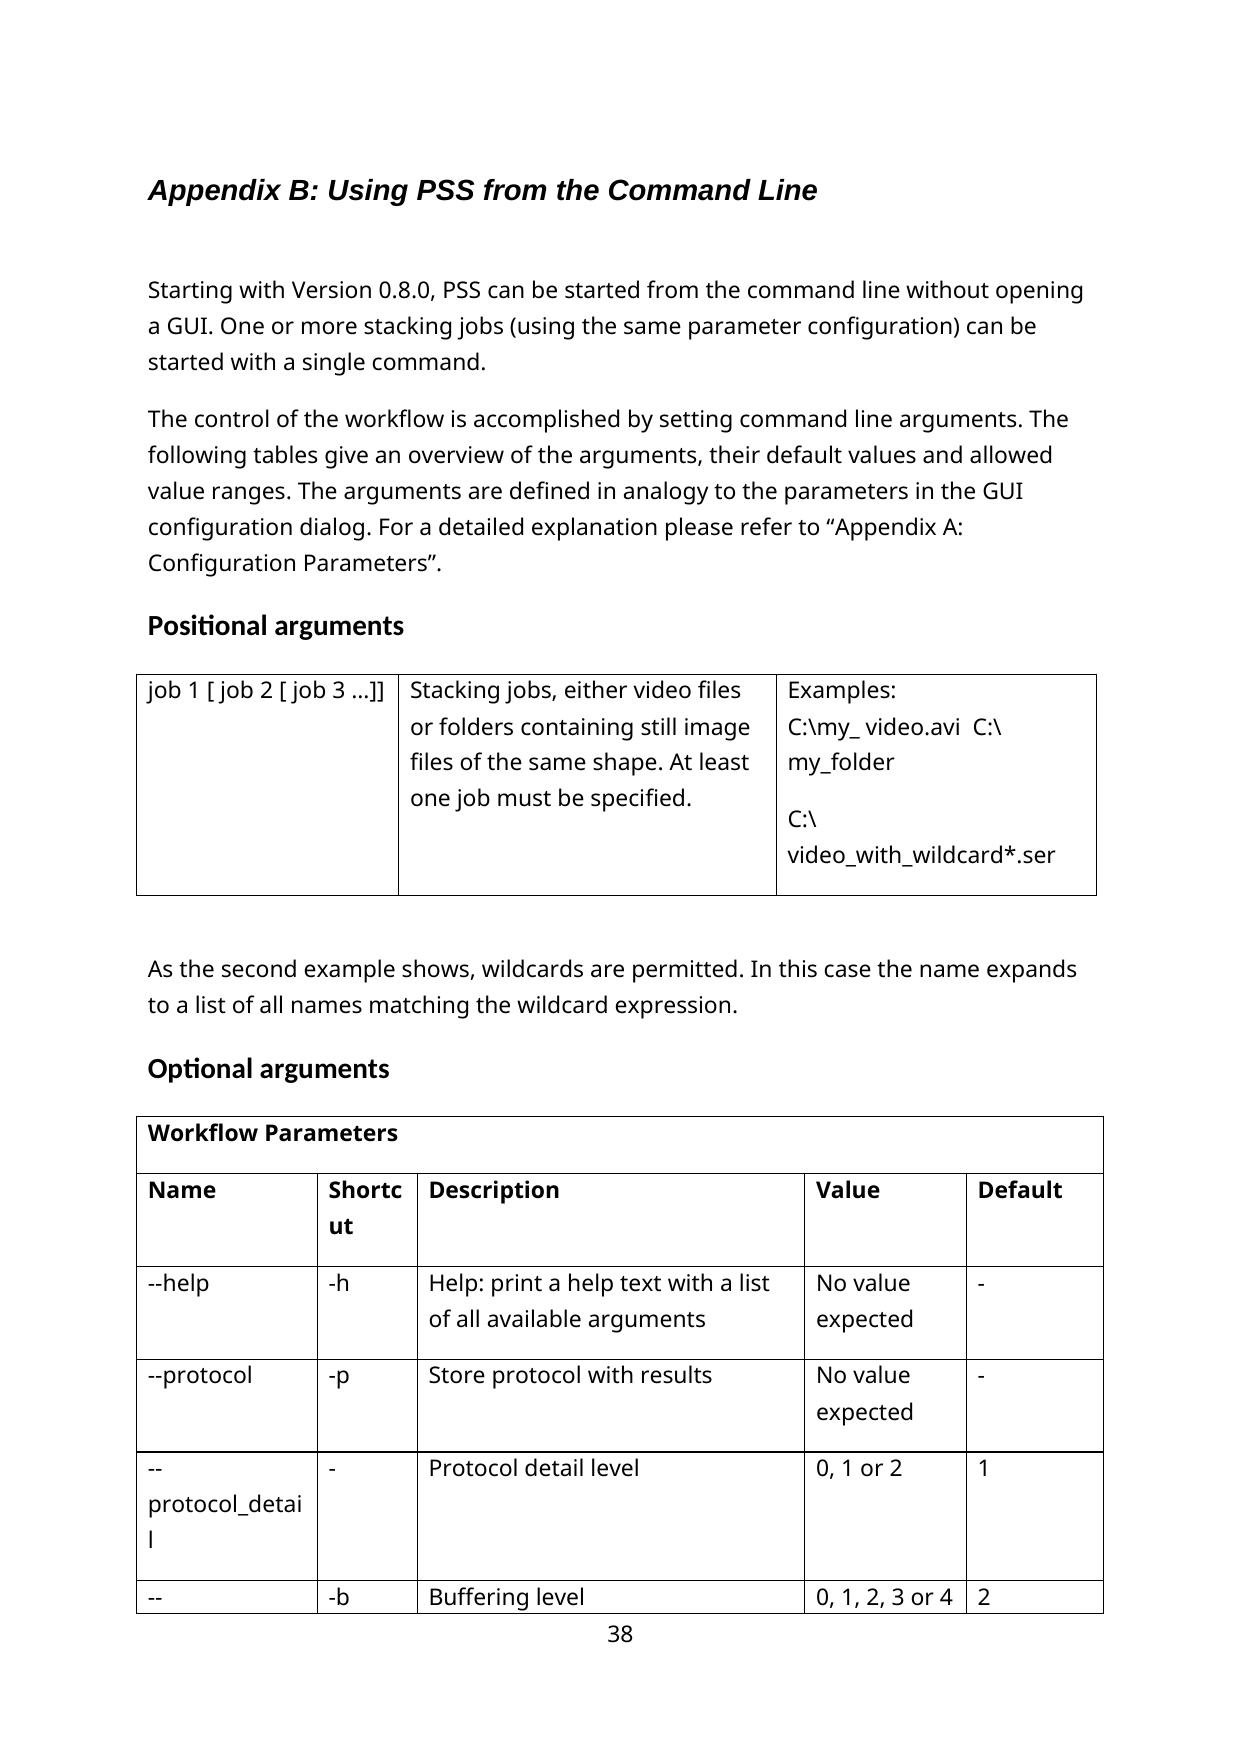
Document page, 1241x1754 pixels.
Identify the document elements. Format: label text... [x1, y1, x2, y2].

table_cell --protocol [137, 1360, 317, 1451]
table_cell --protocol_detail [137, 1453, 317, 1580]
table_cell 1 [967, 1453, 1103, 1580]
table_cell 0, 1, 2, 3 or 4 [805, 1581, 966, 1612]
table_header Stacking jobs, either video files or folders containing still image files of the same shape. At least one job must be specified. [399, 675, 776, 895]
table_cell Description [418, 1174, 804, 1266]
table_header Workflow Parameters [137, 1117, 1103, 1173]
table_cell Value [805, 1174, 966, 1266]
subtitle Appendix B: Using PSS from the Command Line [148, 173, 1093, 206]
table_cell - [967, 1267, 1103, 1358]
table_cell Default [967, 1174, 1103, 1266]
table_cell Name [137, 1174, 317, 1266]
table_cell --buffering_level [137, 1581, 317, 1612]
table_cell Buffering level [418, 1581, 804, 1612]
table_cell - [318, 1453, 417, 1580]
table_header job 1 [ job 2 [ job 3 …]] [137, 675, 398, 895]
table_cell -h [318, 1267, 417, 1358]
table_cell 2 [967, 1581, 1103, 1612]
subtitle Optional arguments [148, 1050, 1093, 1085]
table_cell Protocol detail level [418, 1453, 804, 1580]
text The control of the workflow is accomplished by setting command line arguments. The following tables give an overview of the arguments, their default values and allowed value ranges. The arguments are defined in analogy to the parameters in the GUI configuration dialog. For a detailed explanation please refer to “Appendix A: Configuration Parameters”. [148, 403, 1093, 578]
table_cell --help [137, 1267, 317, 1358]
table_cell No value expected [805, 1360, 966, 1451]
table_cell No value expected [805, 1267, 966, 1358]
table_cell Shortcut [318, 1174, 417, 1266]
table_cell Store protocol with results [418, 1360, 804, 1451]
table_cell 0, 1 or 2 [805, 1453, 966, 1580]
text Starting with Version 0.8.0, PSS can be started from the command line without opening a GUI. One or more stacking jobs (using the same parameter configuration) can be started with a single command. [148, 274, 1093, 377]
subtitle Positional arguments [148, 607, 1093, 643]
table_cell Help: print a help text with a list of all available arguments [418, 1267, 804, 1358]
table_cell -b [318, 1581, 417, 1612]
text As the second example shows, wildcards are permitted. In this case the name expands to a list of all names matching the wildcard expression. [148, 953, 1093, 1020]
table_cell - [967, 1360, 1103, 1451]
table_cell -p [318, 1360, 417, 1451]
table_header Examples: C:\my_ video.avi C:\my_folder C:\video_with_wildcard*.ser [777, 675, 1096, 895]
